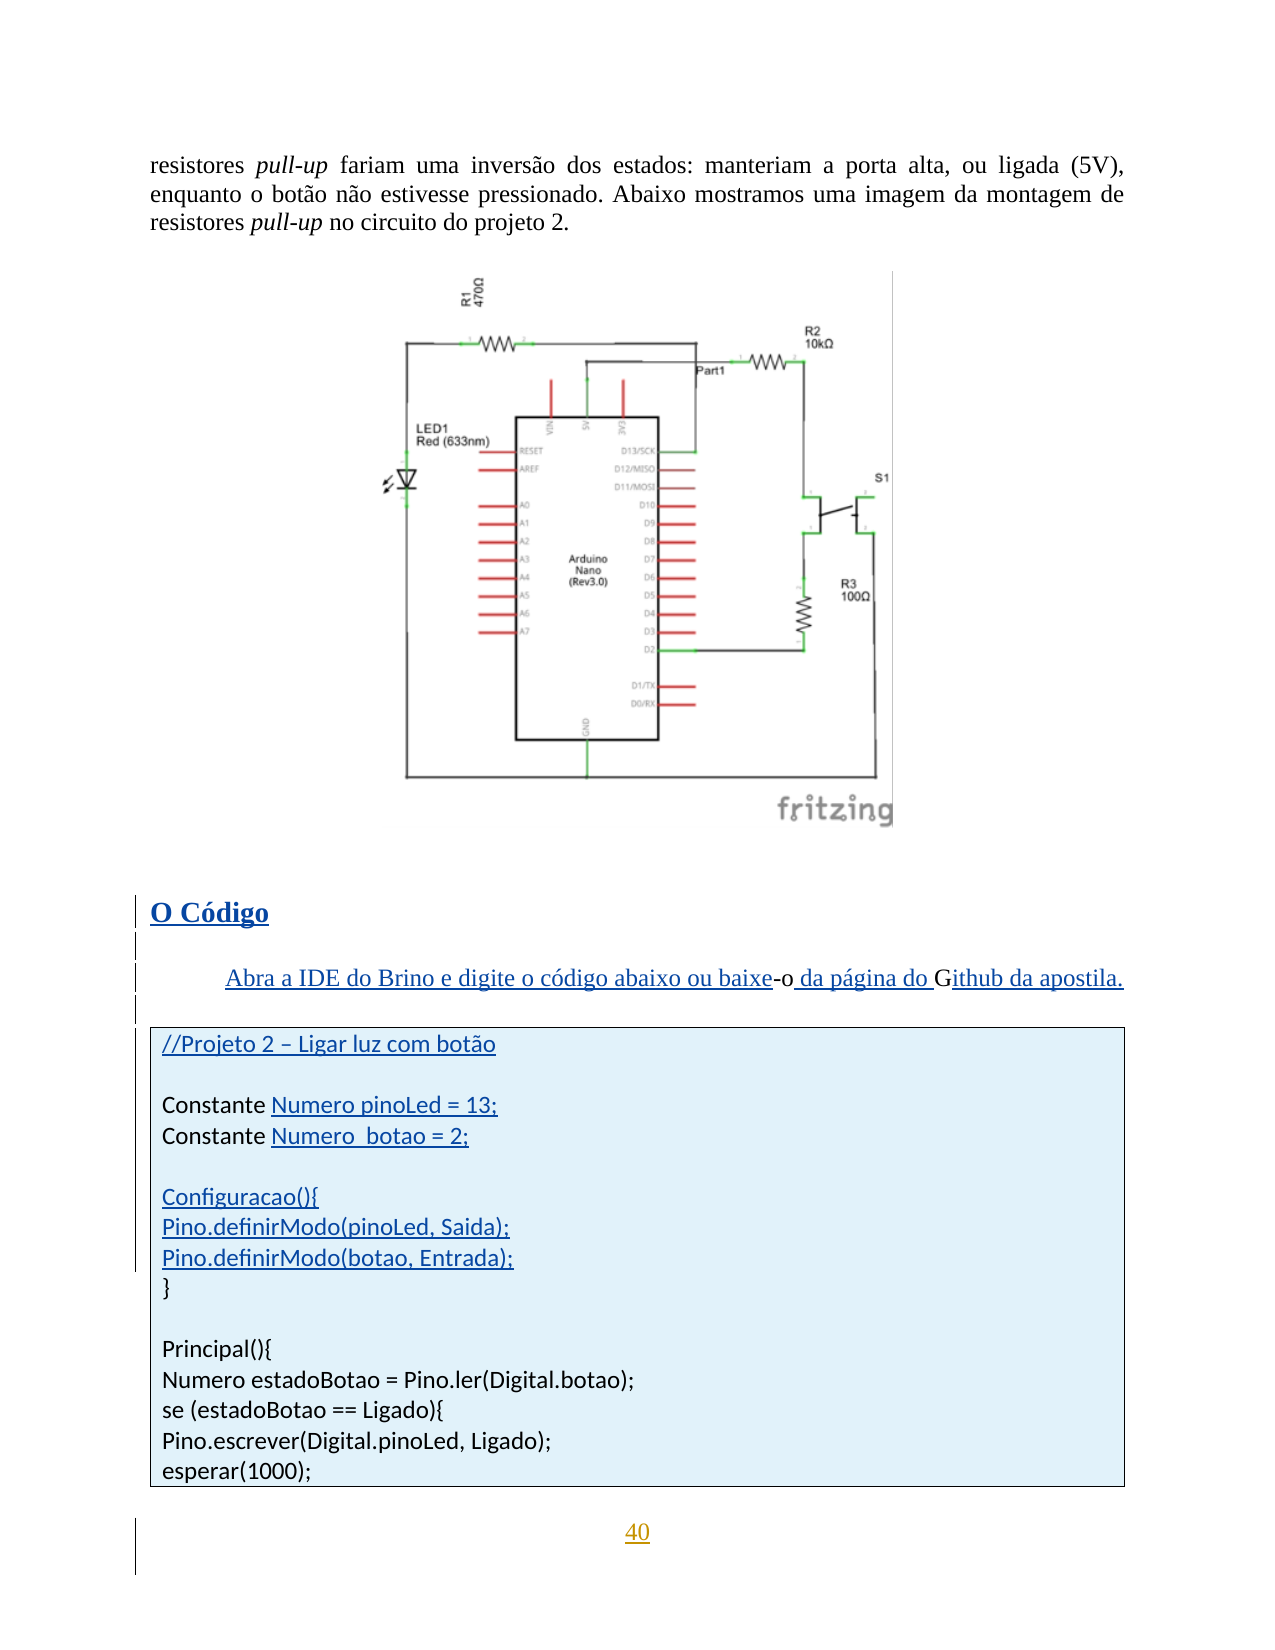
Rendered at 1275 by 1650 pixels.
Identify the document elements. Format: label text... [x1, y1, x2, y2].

picture [382, 271, 893, 828]
text -oG [150, 963, 1125, 992]
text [150, 150, 1125, 236]
